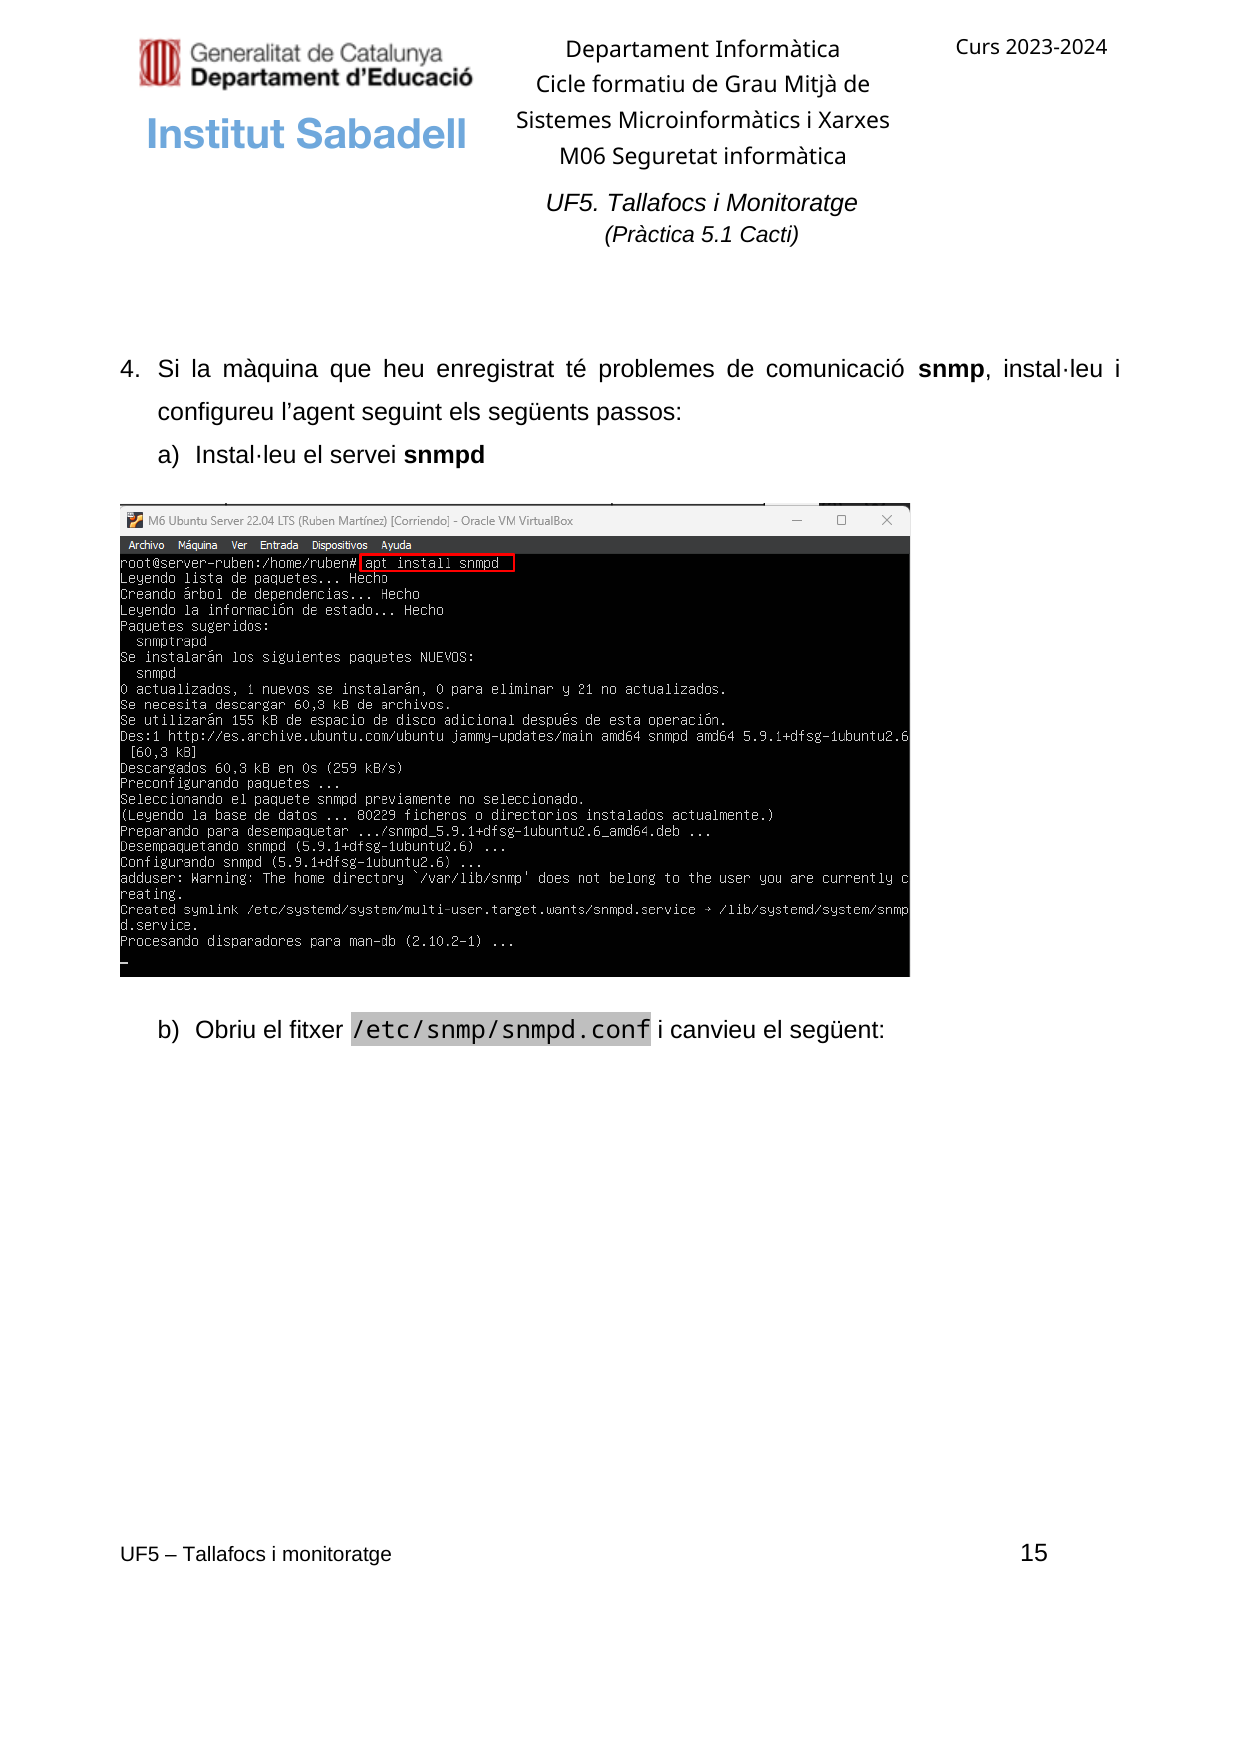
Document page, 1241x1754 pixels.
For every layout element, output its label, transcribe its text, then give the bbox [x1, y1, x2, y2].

list Instal·leu el servei snmpd [157, 440, 1120, 468]
list Si la màquina que heu enregistrat té problemes de comunicació snmp, instal·leu i configureu l’agent seguint els següents passos: [120, 353, 1120, 425]
list Obriu el fitxer /etc/snmp/snmpd.conf i canvieu el següent: [157, 1012, 351, 1046]
picture [120, 503, 911, 977]
list Obriu el fitxer /etc/snmp/snmpd.conf i canvieu el següent: [651, 1012, 1120, 1046]
picture [132, 33, 487, 100]
